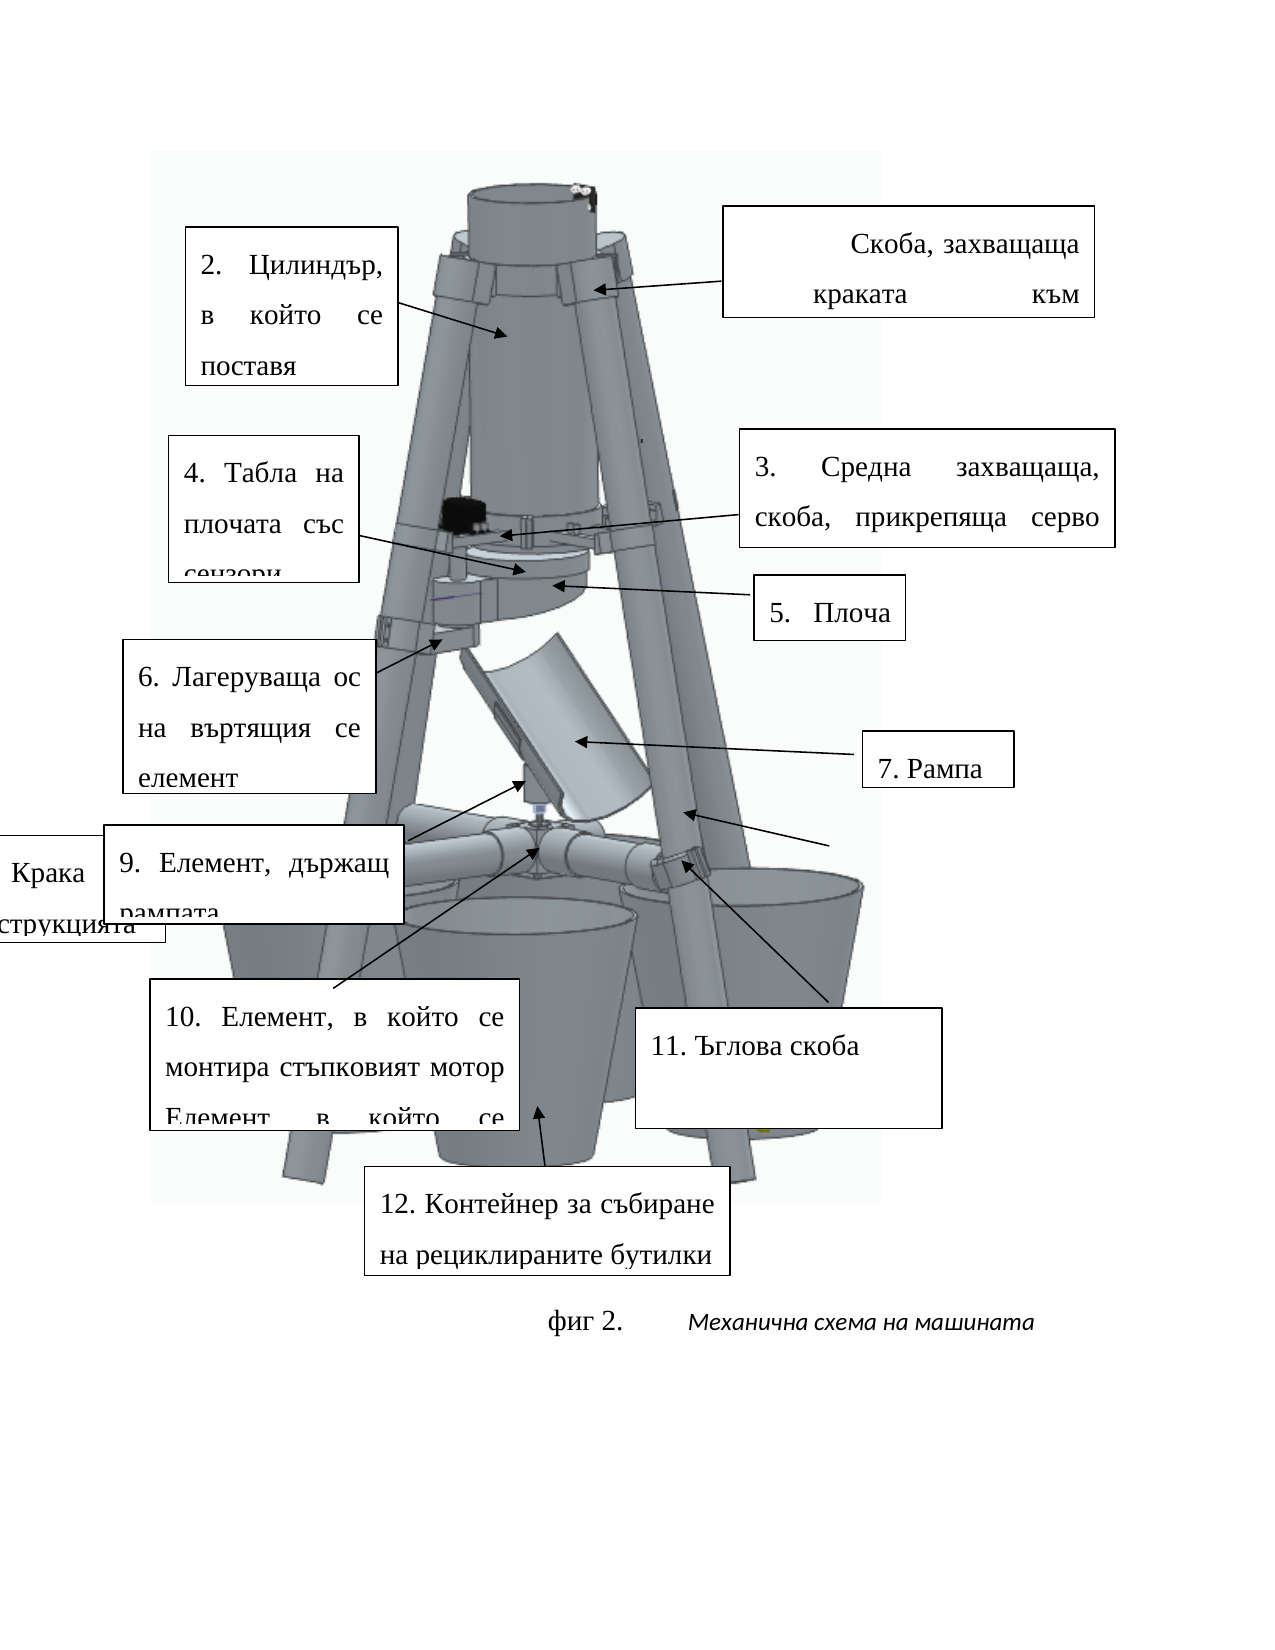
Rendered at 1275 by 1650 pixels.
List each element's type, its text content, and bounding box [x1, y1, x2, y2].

picture [150, 150, 882, 1203]
list Механична схема на машината [460, 1303, 1125, 1336]
